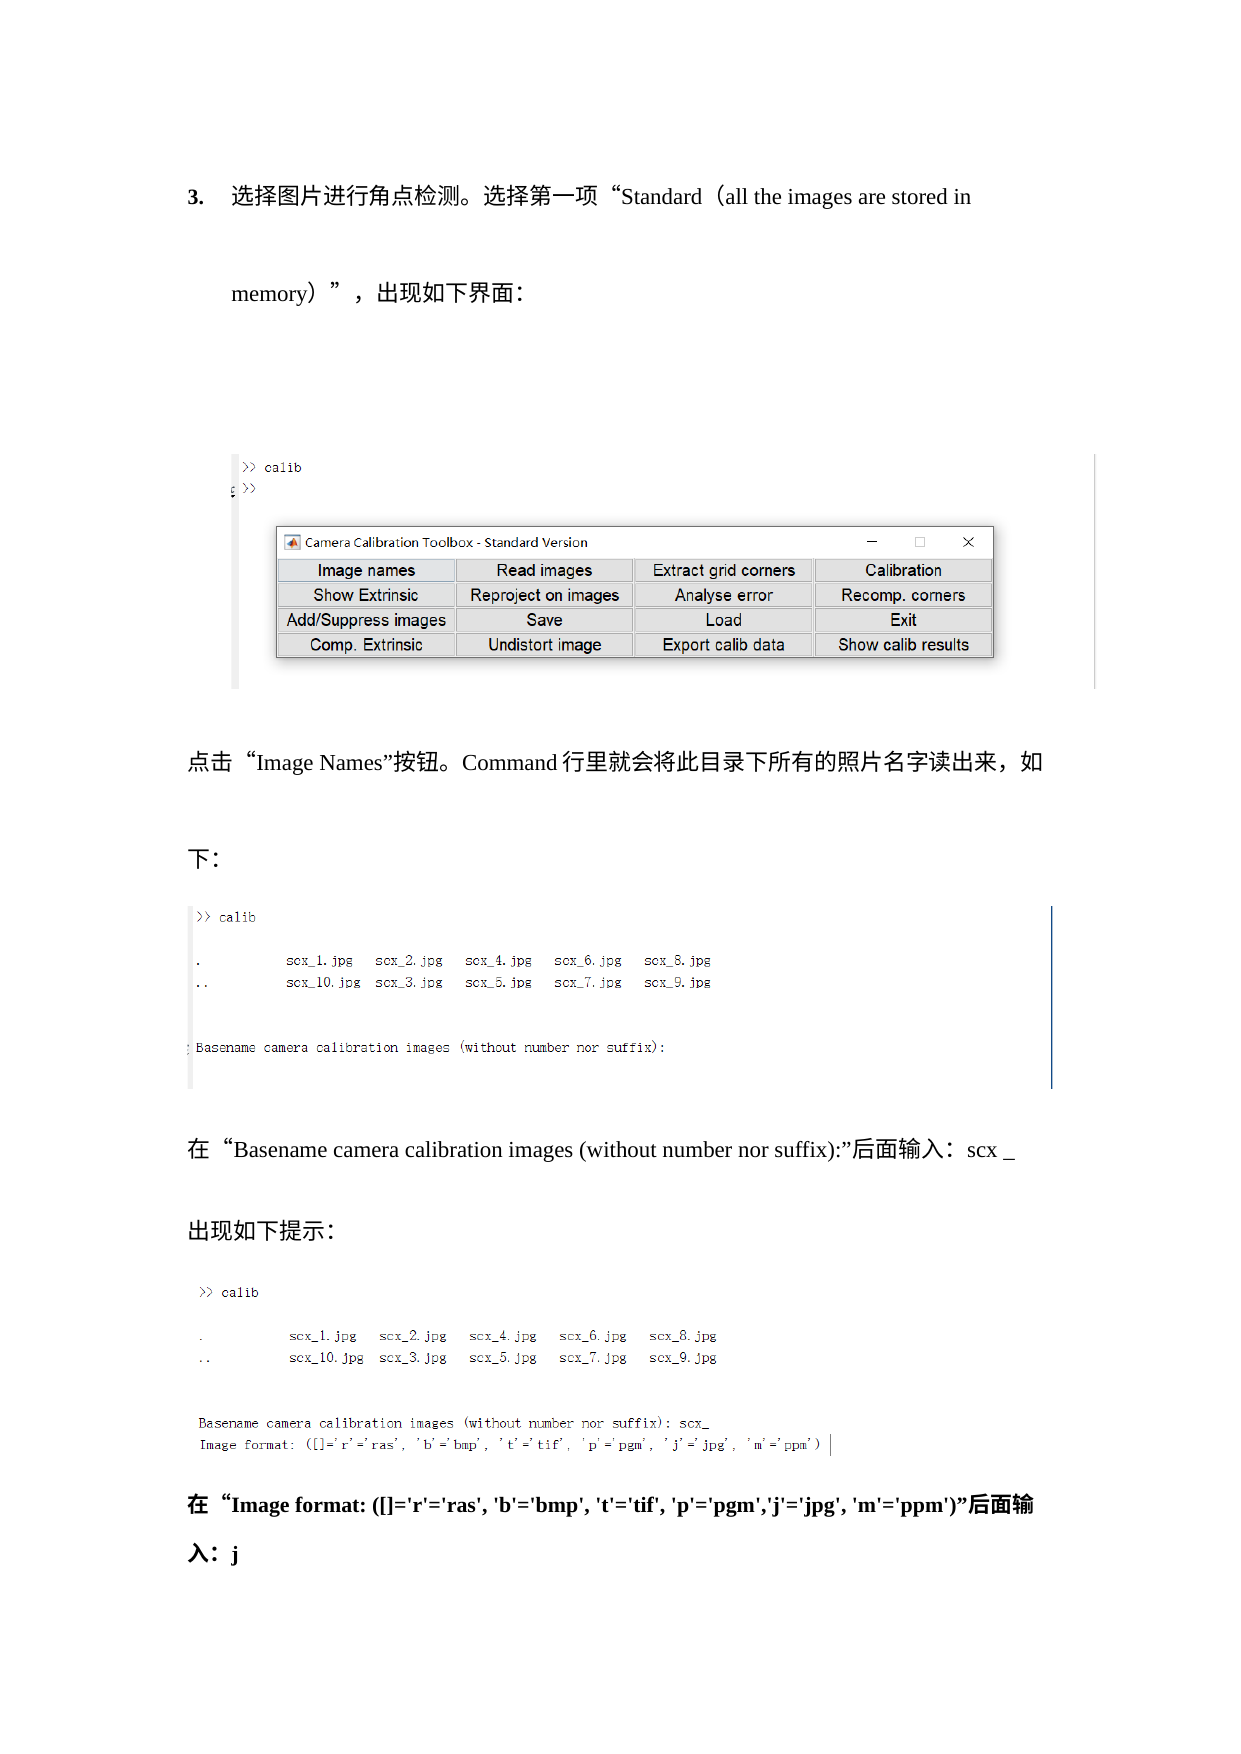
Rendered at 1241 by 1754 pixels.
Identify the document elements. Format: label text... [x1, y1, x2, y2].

picture [231, 454, 1097, 689]
picture [187, 906, 1053, 1089]
text 在“Image format: ([]='r'='ras', 'b'='bmp', 't'='tif', 'p'='pgm','j'='jpg', 'm'='ppm')”后面输入：j [187, 1487, 1053, 1568]
text 点击“Image Names”按钮。Command行里就会将此目录下所有的照片名字读出来，如下： [187, 728, 1053, 890]
text 在“Basename camera calibration images (without number nor suffix):”后面输入：scx _ [187, 1115, 1053, 1180]
picture [196, 1278, 1044, 1469]
text 出现如下提示： [187, 1197, 1053, 1262]
